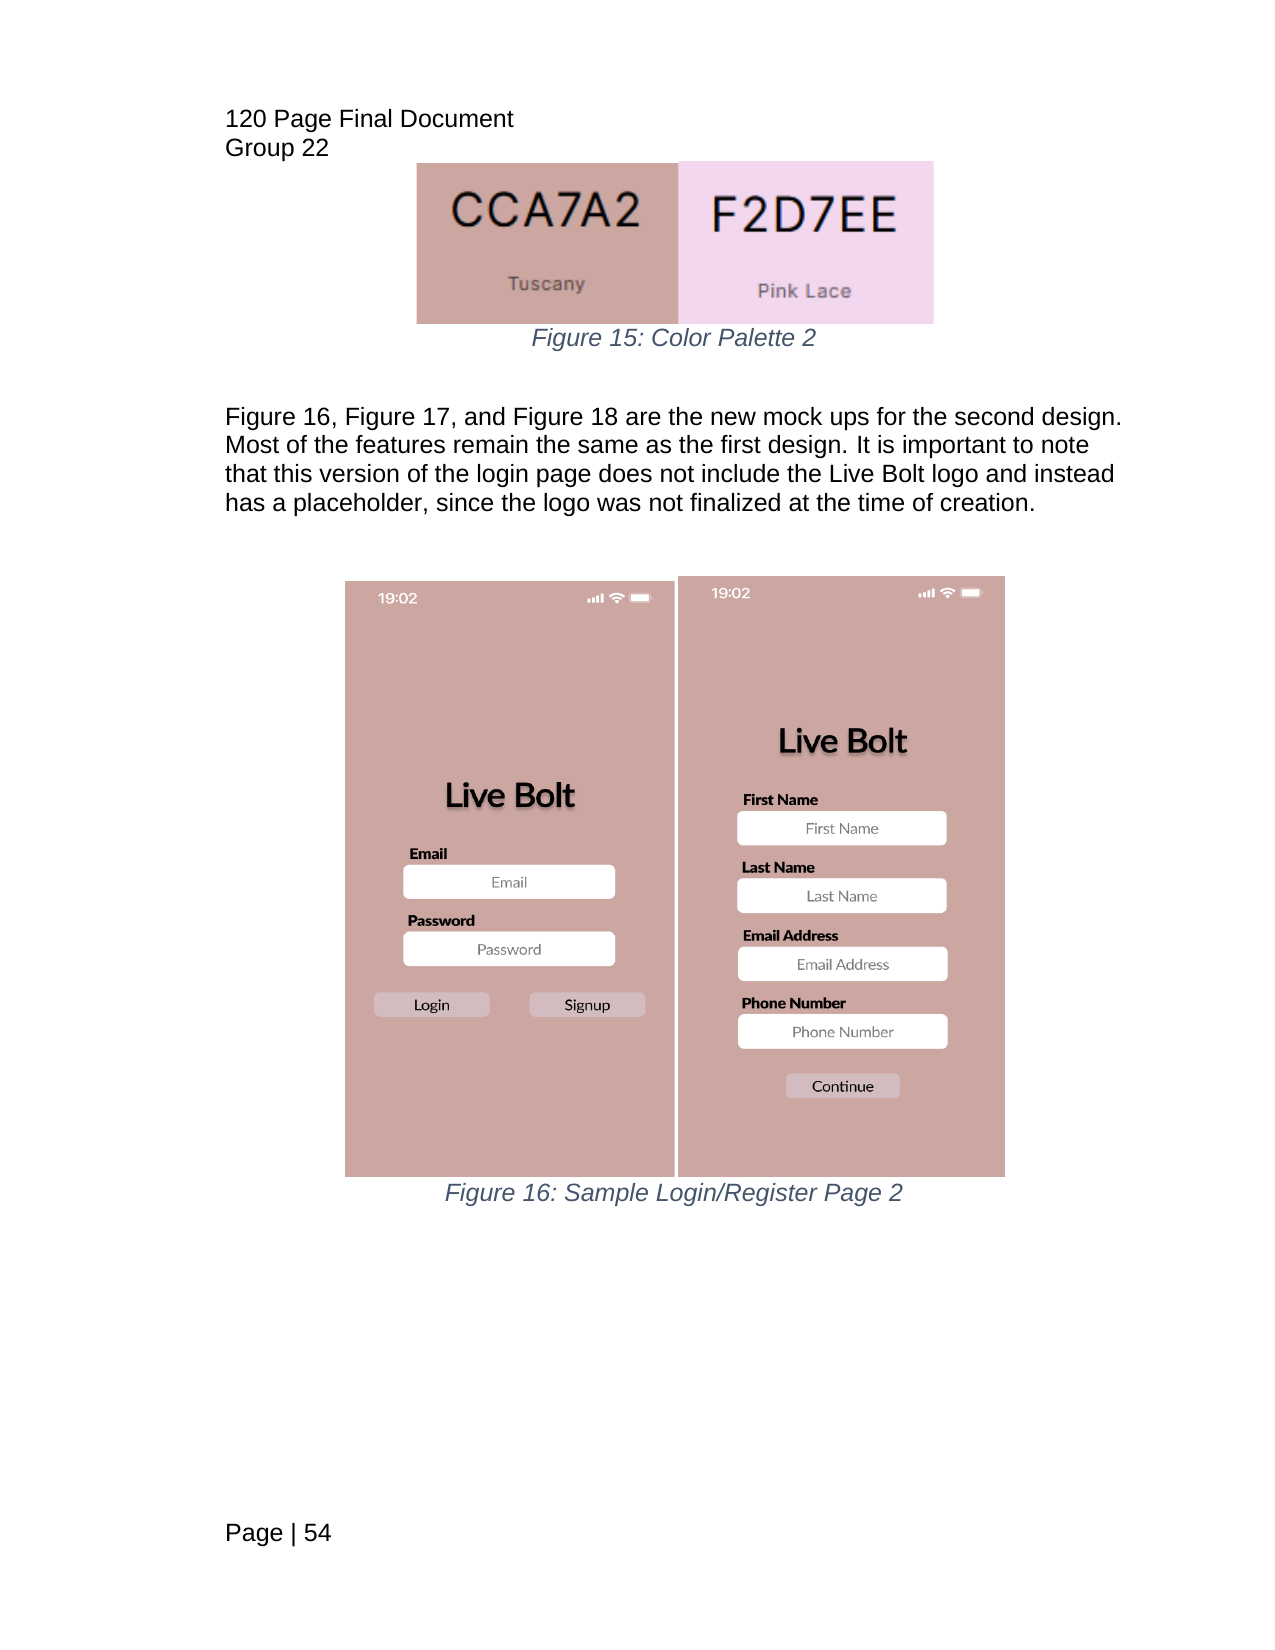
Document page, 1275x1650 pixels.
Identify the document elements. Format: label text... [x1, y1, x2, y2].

text Figure 15: Color Palette 2 [225, 323, 1125, 352]
picture [678, 576, 1005, 1177]
picture [416, 161, 934, 324]
text Figure 16, Figure 17, and Figure 18 are the new mock ups for the second design. Most of the features remain the same as the first design. It is important to note that this version of the login page does not include the Live Bolt logo and instead has a placeholder, since the logo was not finalized at the time of creation. [225, 402, 1125, 517]
text Figure 16: Sample Login/Register Page 2 [225, 1178, 1125, 1207]
picture [345, 581, 675, 1177]
